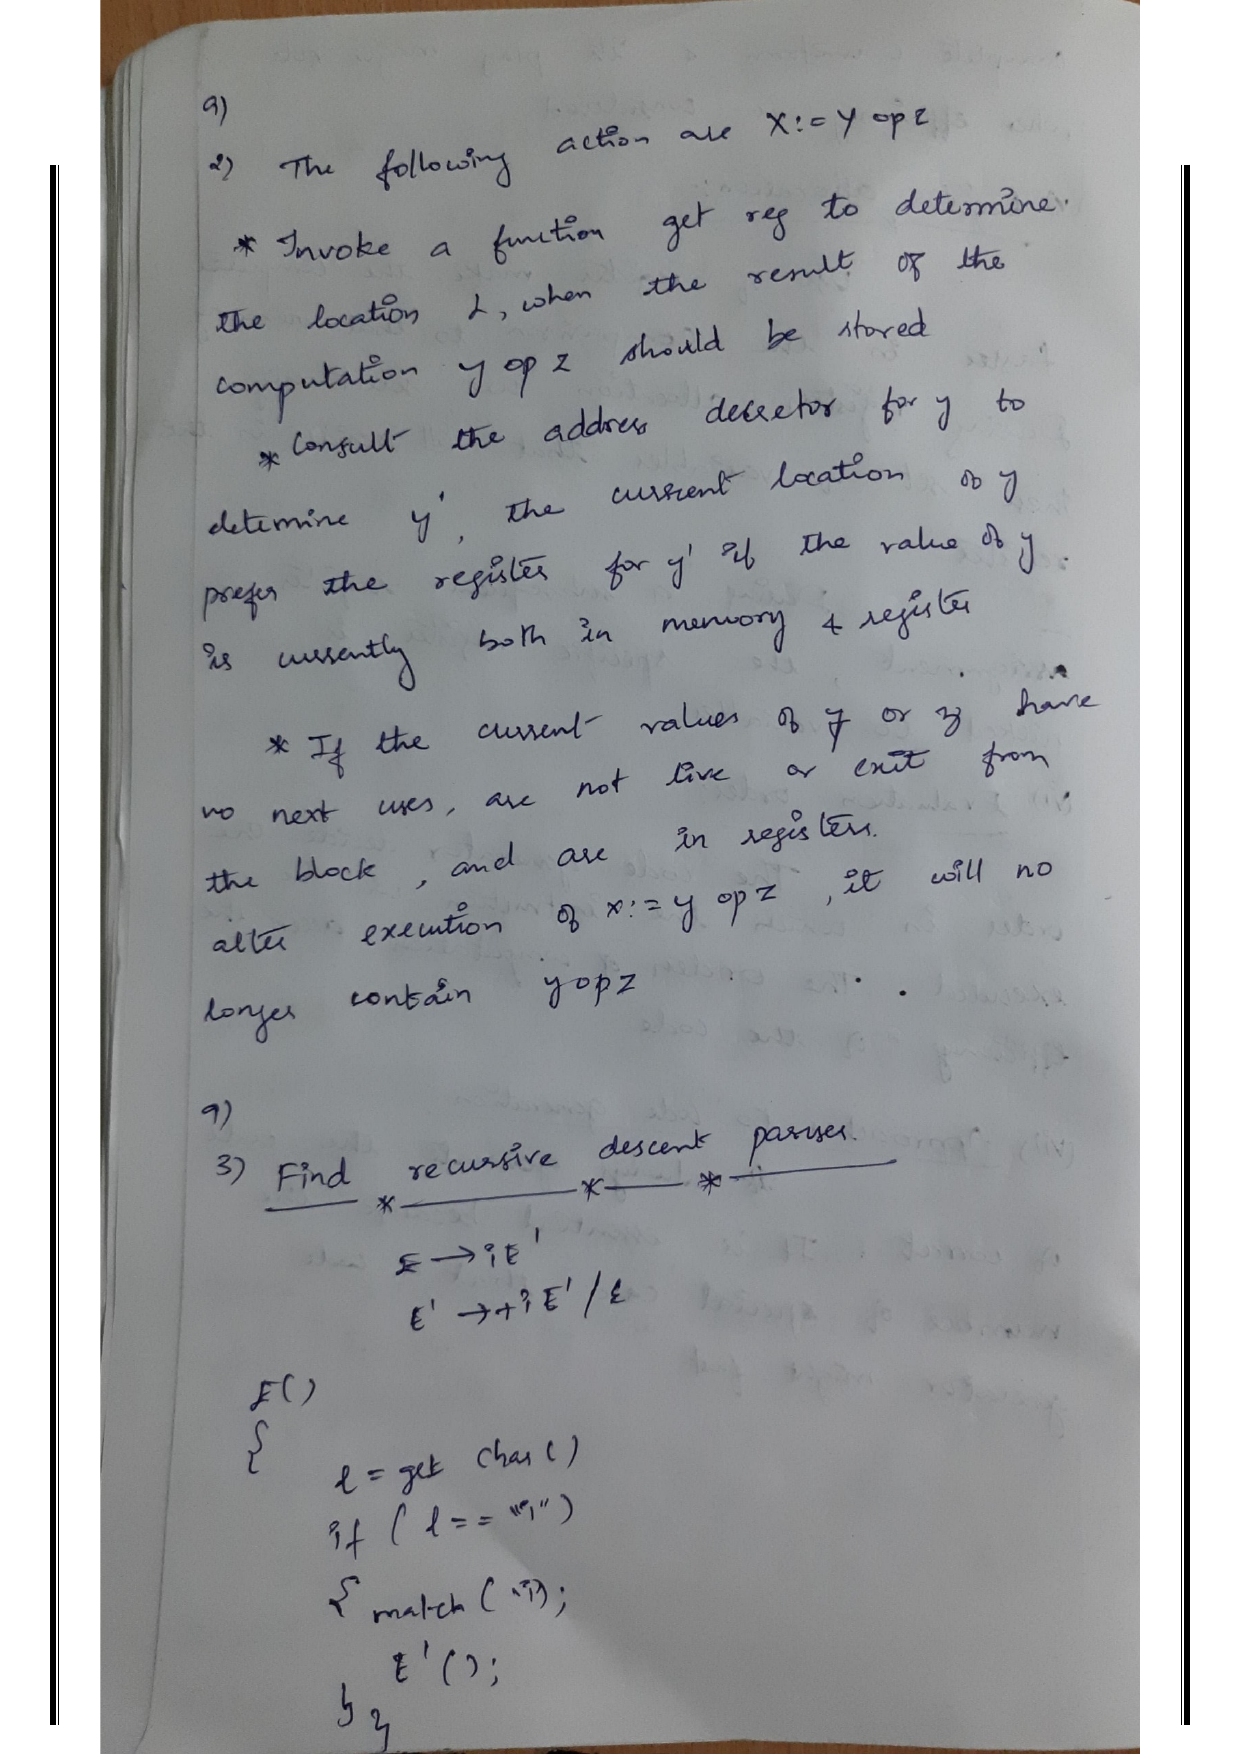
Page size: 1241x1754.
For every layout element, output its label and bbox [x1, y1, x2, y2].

picture [100, 0, 1140, 1754]
